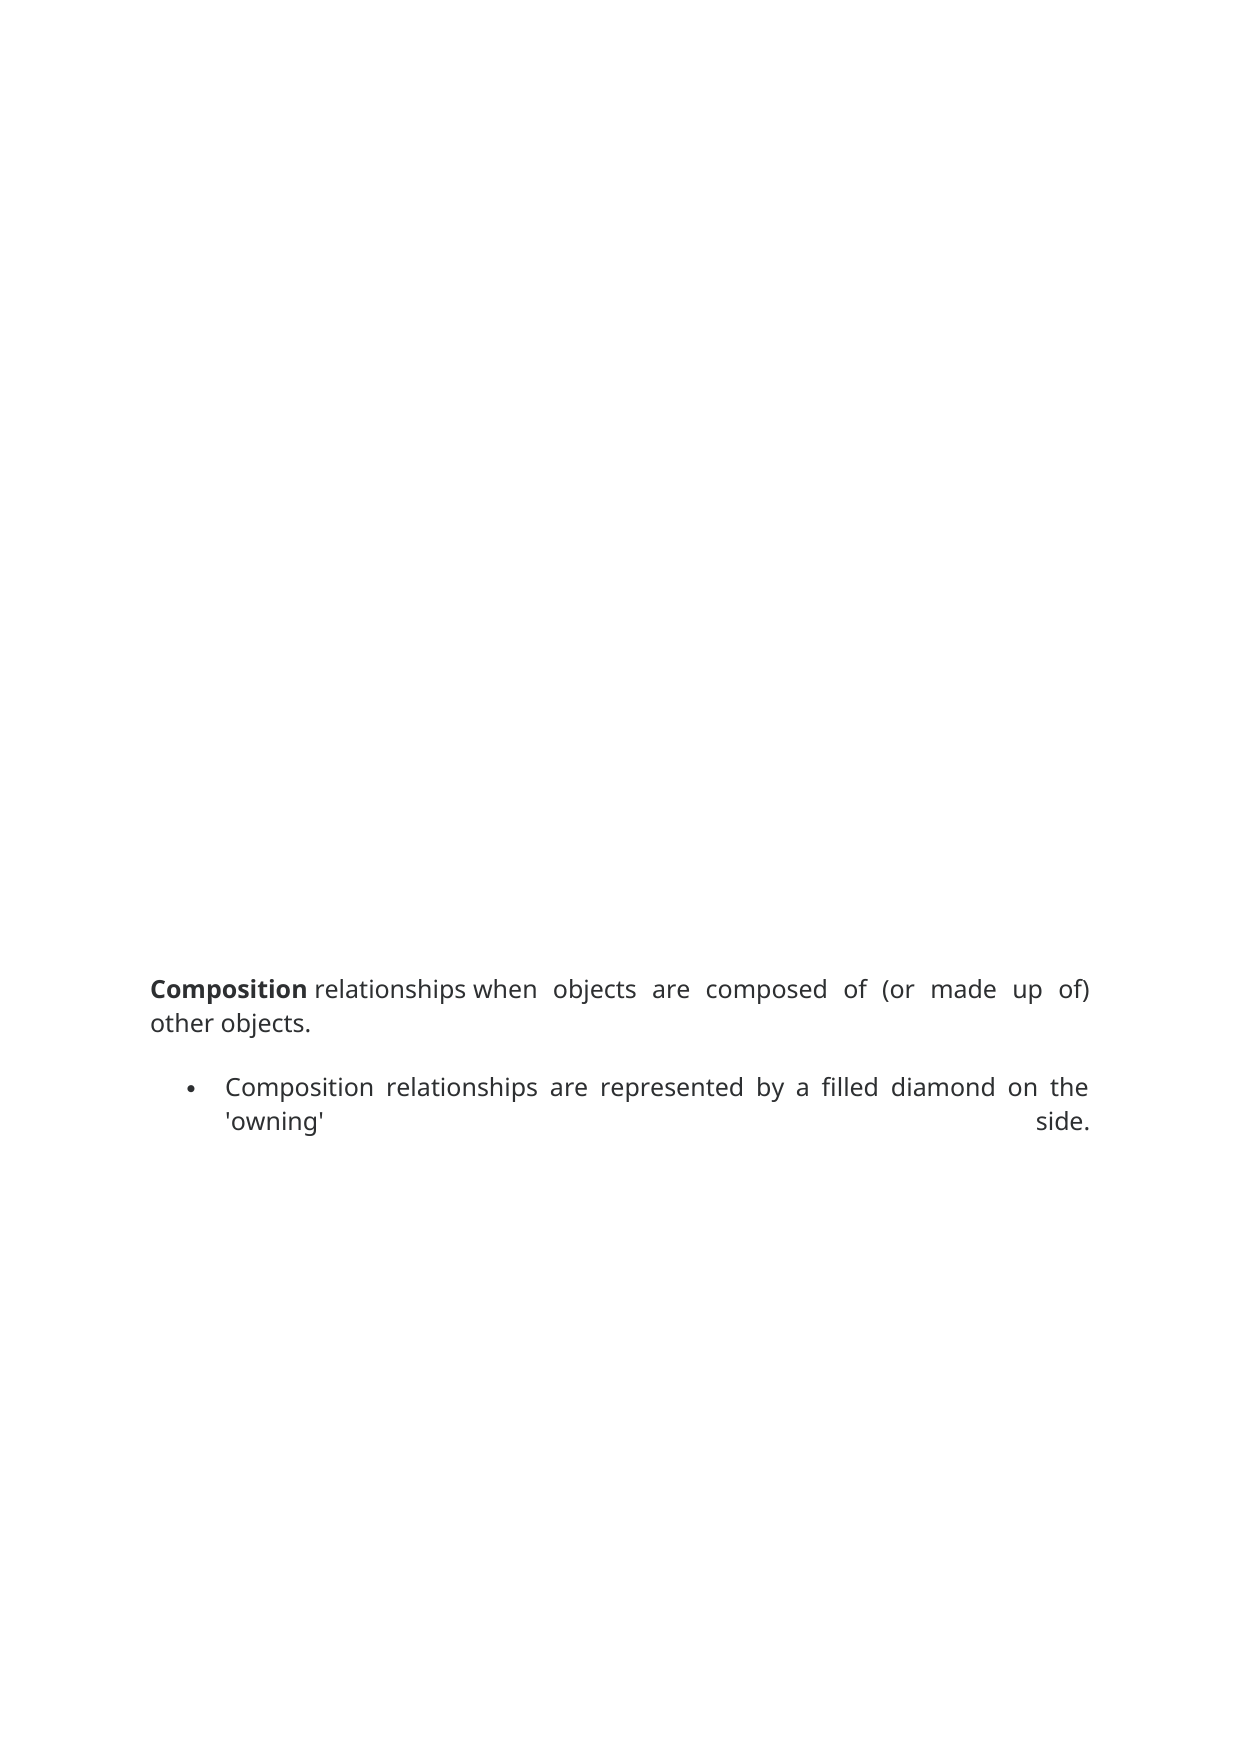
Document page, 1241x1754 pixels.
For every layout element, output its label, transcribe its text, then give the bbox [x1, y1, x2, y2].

list Composition relationships are represented by a filled diamond on the 'owning' side. [187, 1069, 1090, 1168]
text Composition relationships when objects are composed of (or made up of) other objects. [150, 972, 1090, 1040]
